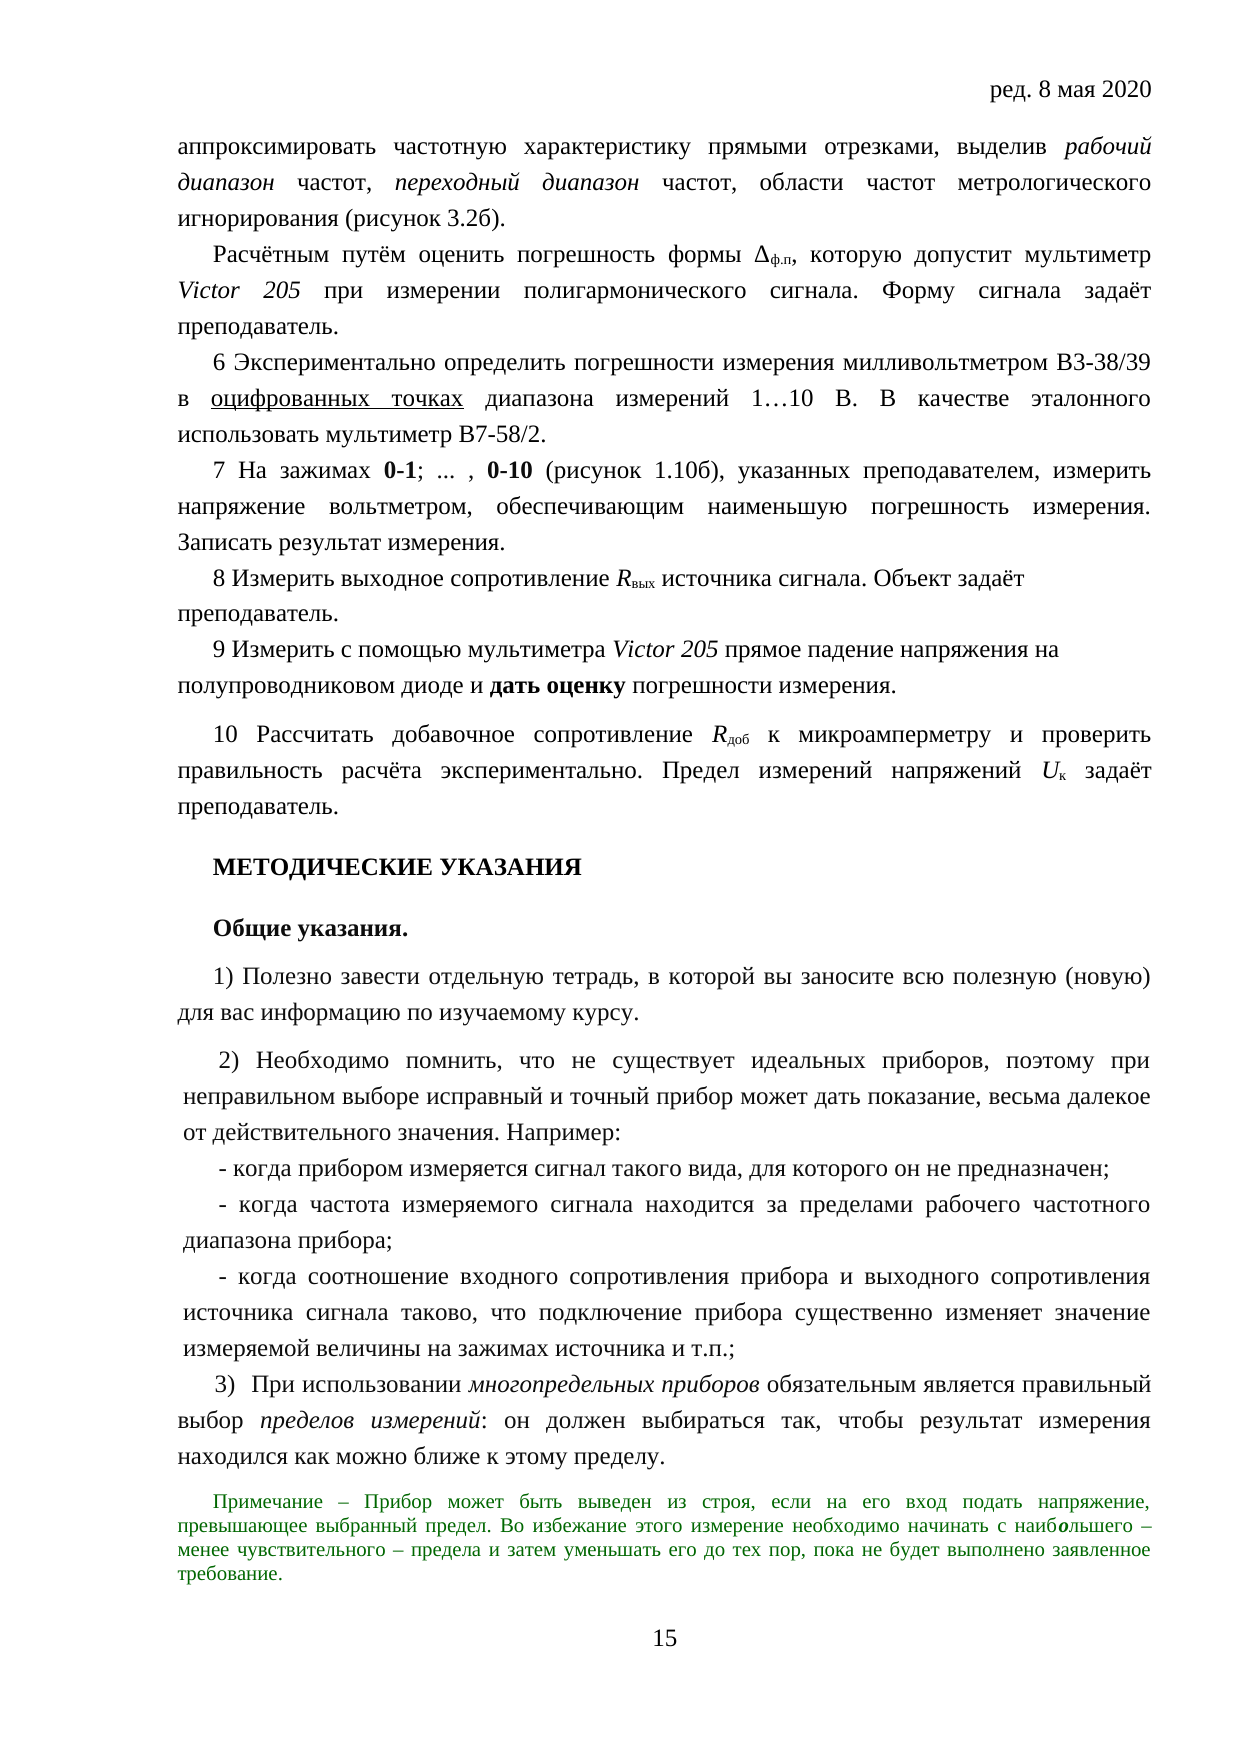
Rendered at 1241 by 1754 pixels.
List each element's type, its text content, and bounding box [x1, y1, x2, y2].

text - когда частота измеряемого сигнала находится за пределами рабочего частотного диапазона прибора; [183, 1189, 1152, 1254]
list При использовании многопредельных приборов обязательным является правильный выбор пределов измерений: он должен выбираться так, чтобы результат измерения находился как можно ближе к этому пределу. [177, 1369, 1152, 1469]
text 7 На зажимах 0-1; ... , 0-10 (рисунок 1.10б), указанных преподавателем, измерить напряжение вольтметром, обеспечивающим наименьшую погрешность измерения. Записать результат измерения. [177, 455, 1152, 555]
text 10 Рассчитать добавочное сопротивление Rдоб к микроамперметру и проверить правильность расчёта экспериментально. Предел измерений напряжений Uк задаёт преподаватель. [177, 719, 1152, 819]
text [177, 131, 1152, 232]
text - когда соотношение входного сопротивления прибора и выходного сопротивления источника сигнала таково, что подключение прибора существенно изменяет значение измеряемой величины на зажимах источника и т.п.; [183, 1261, 1152, 1362]
text Общие указания. [177, 913, 1152, 941]
text МЕТОДИЧЕСКИЕ УКАЗАНИЯ [177, 852, 1152, 880]
text 2) Необходимо помнить, что не существует идеальных приборов, поэтому при неправильном выборе исправный и точный прибор может дать показание, весьма далекое от действительного значения. Например: [183, 1045, 1152, 1146]
text Примечание – Прибор может быть выведен из строя, если на его вход подать напряжение, превышающее выбранный предел. Во избежание этого измерение необходимо начинать с наибольшего – менее чувствительного – предела и затем уменьшать его до тех пор, пока не будет выполнено заявленное требование. [177, 1489, 1152, 1585]
text 6 Экспериментально определить погрешности измерения милливольтметром В3-38/39 в оцифрованных точках диапазона измерений 1…10 В. В качестве эталонного использовать мультиметр В7-58/2. [177, 347, 1152, 448]
text 9 Измерить с помощью мультиметра Victor 205 прямое падение напряжения на полупроводниковом диоде и дать оценку погрешности измерения. [177, 634, 1152, 699]
text Расчётным путём оценить погрешность формы ∆ф.п, которую допустит мультиметр Victor 205 при измерении полигармонического сигнала. Форму сигнала задаёт преподаватель. [177, 239, 1152, 340]
text 1) Полезно завести отдельную тетрадь, в которой вы заносите всю полезную (новую) для вас информацию по изучаемому курсу. [177, 961, 1152, 1026]
text - когда прибором измеряется сигнал такого вида, для которого он не предназначен; [183, 1153, 1152, 1182]
text 8 Измерить выходное сопротивление Rвых источника сигнала. Объект задаёт преподаватель. [177, 563, 1152, 627]
